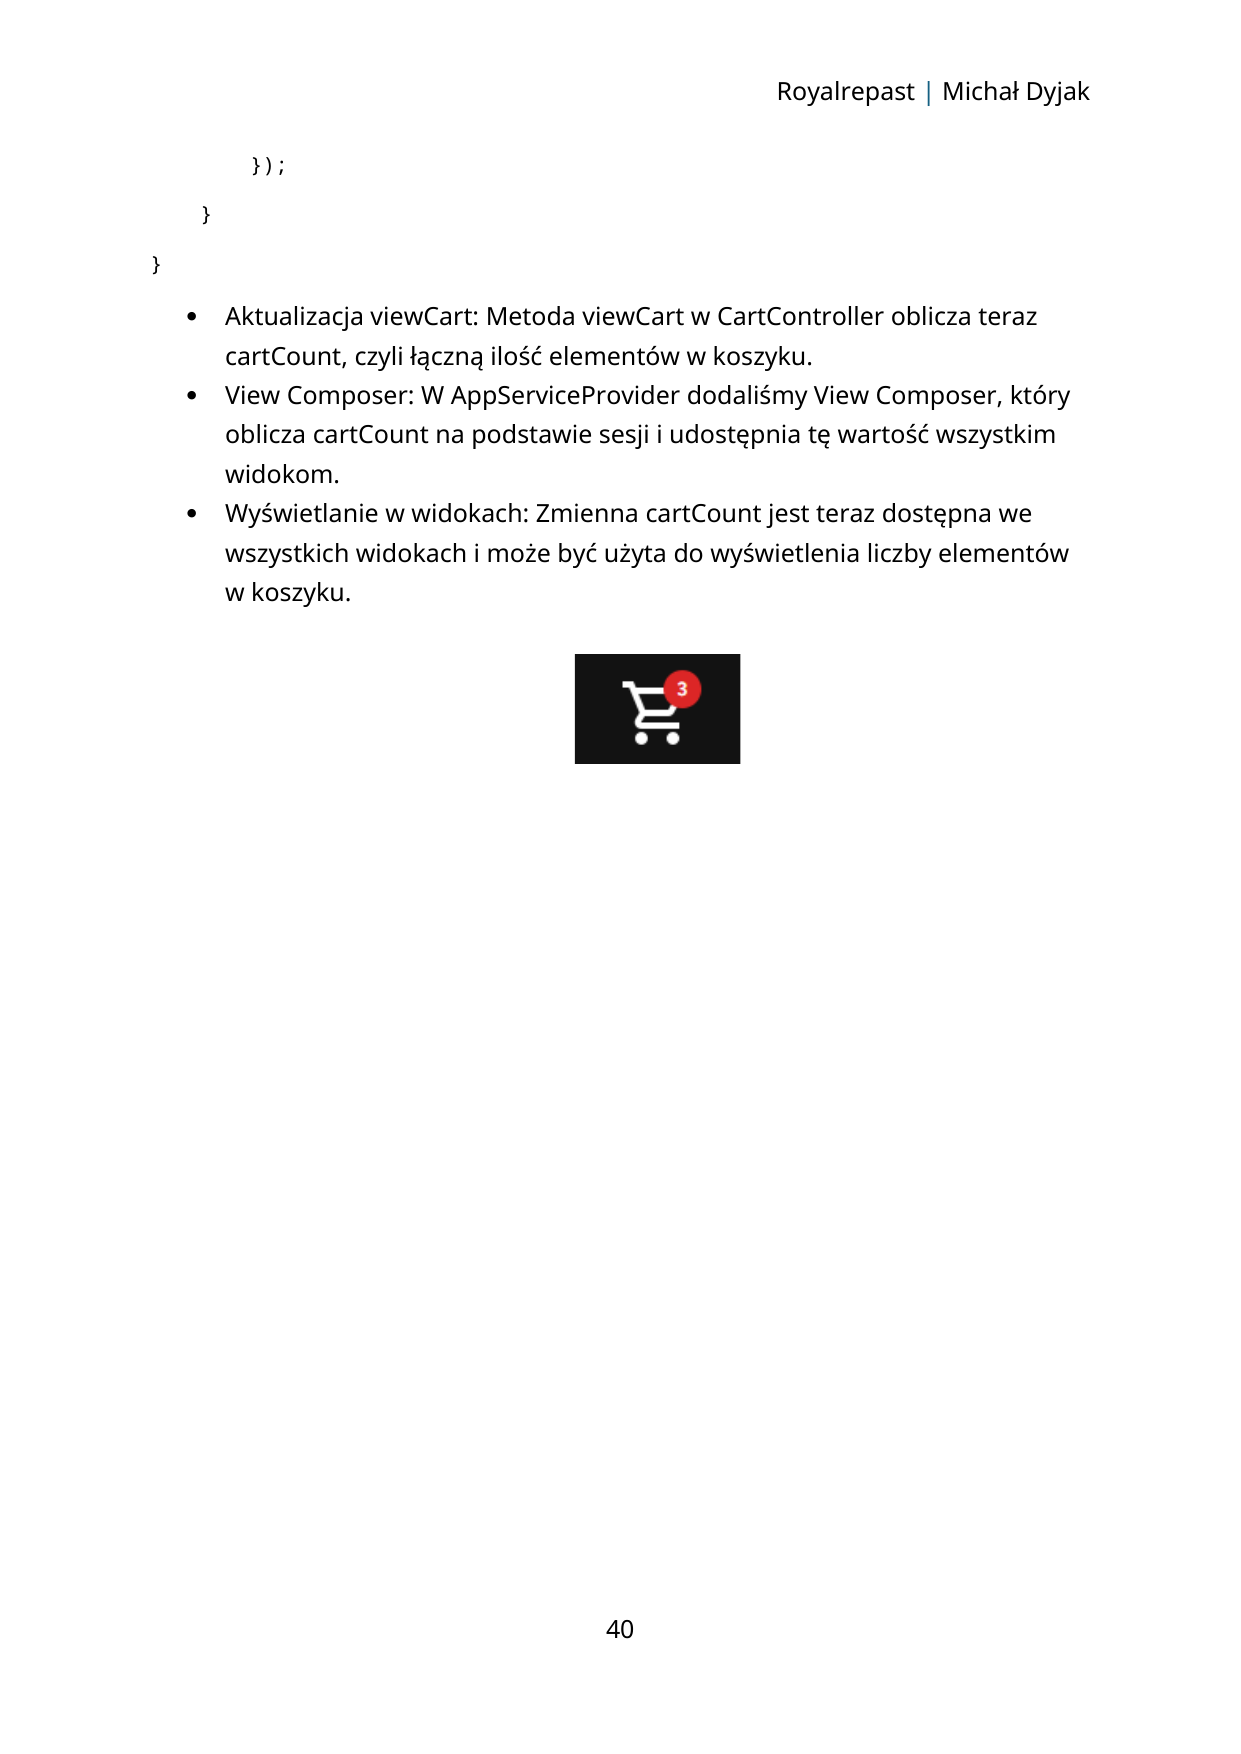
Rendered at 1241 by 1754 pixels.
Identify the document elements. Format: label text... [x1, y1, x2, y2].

text }); [150, 150, 1090, 178]
text } [150, 199, 1090, 228]
text } [150, 249, 1090, 278]
list Wyświetlanie w widokach: Zmienna cartCount jest teraz dostępna we wszystkich widokach i może być użyta do wyświetlenia liczby elementów w koszyku. [187, 496, 1090, 609]
list View Composer: W AppServiceProvider dodaliśmy View Composer, który oblicza cartCount na podstawie sesji i udostępnia tę wartość wszystkim widokom. [187, 378, 1090, 491]
picture [574, 654, 741, 764]
list Aktualizacja viewCart: Metoda viewCart w CartController oblicza teraz cartCount, czyli łączną ilość elementów w koszyku. [187, 299, 1090, 372]
